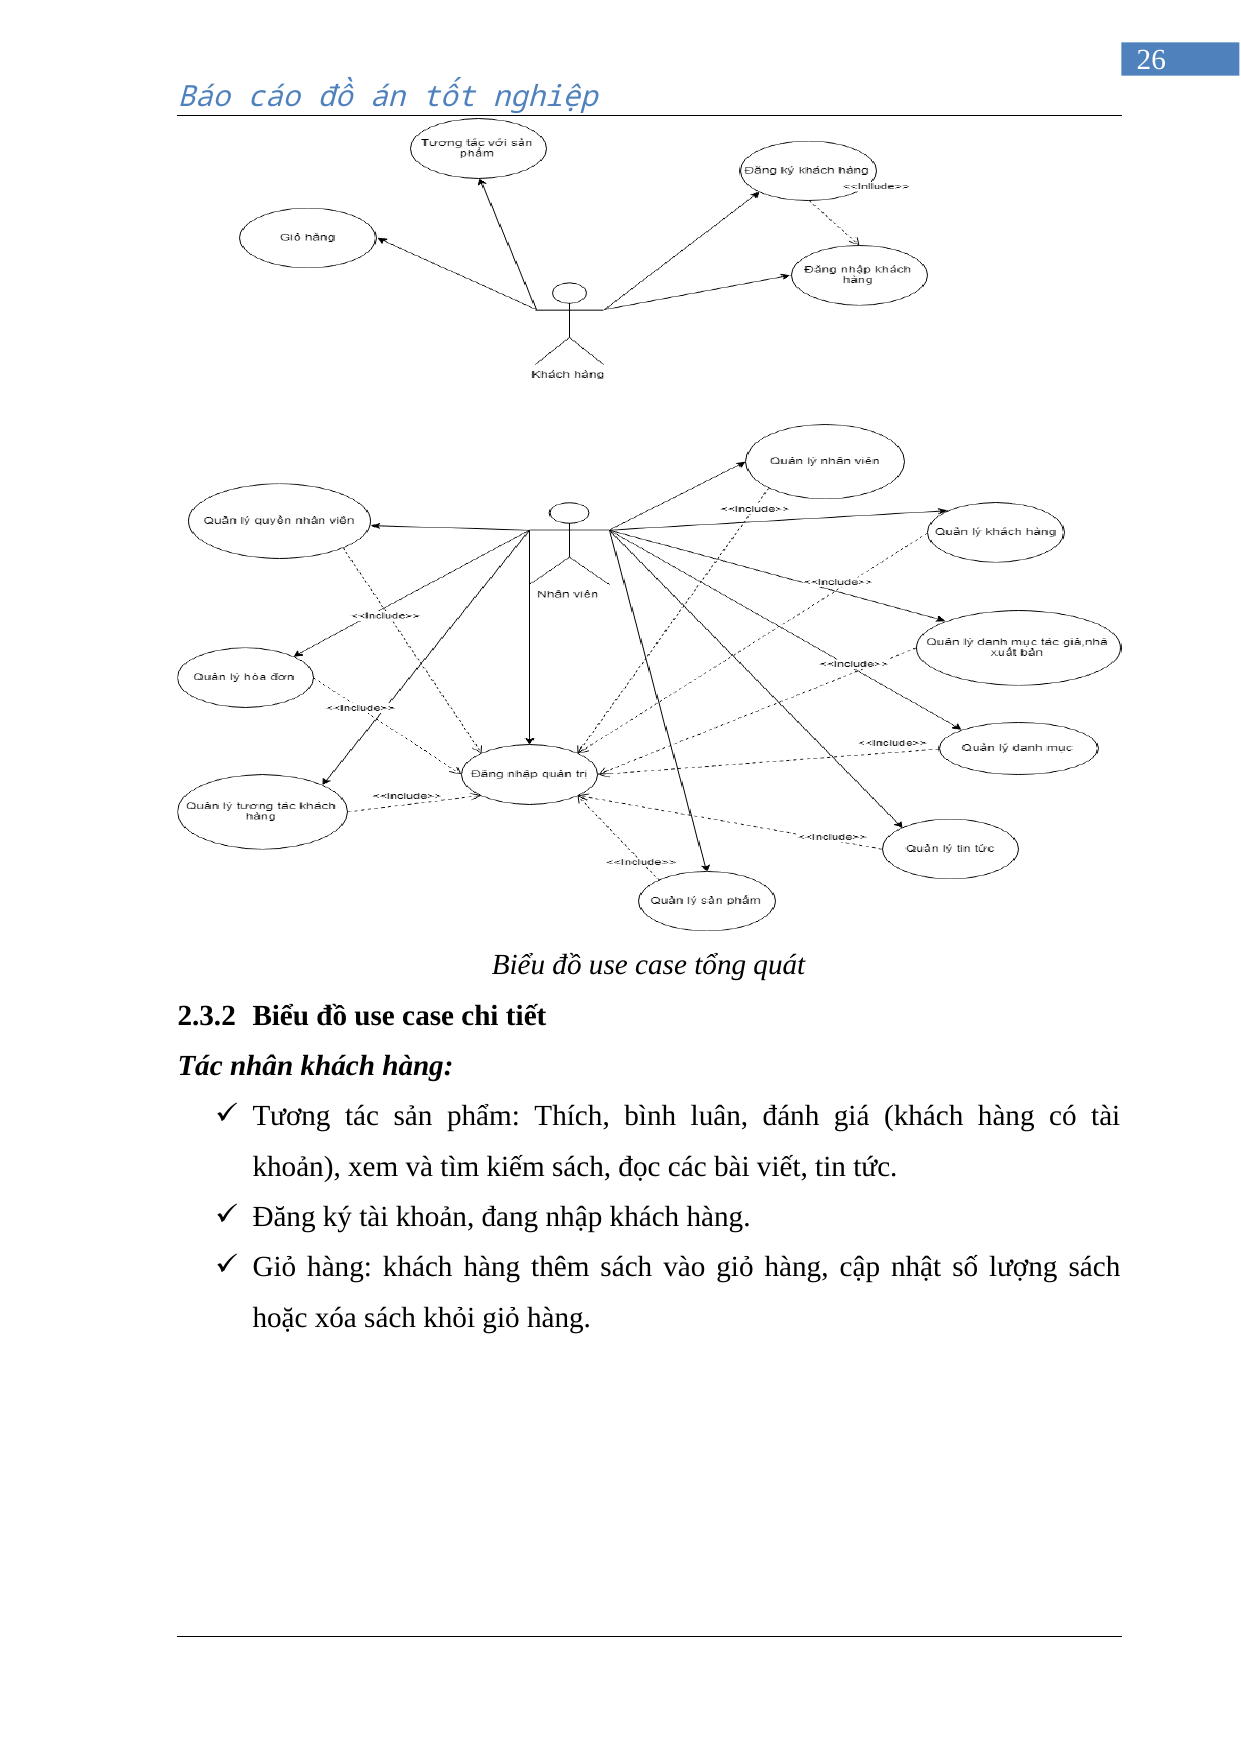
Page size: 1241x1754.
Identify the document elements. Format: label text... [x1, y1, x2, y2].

text Biểu đồ use case tổng quát [177, 947, 1122, 981]
subtitle Biểu đồ use case chi tiết [177, 998, 1122, 1031]
list Giỏ hàng: khách hàng thêm sách vào giỏ hàng, cập nhật số lượng sách hoặc xóa sách khỏi giỏ hàng. [215, 1249, 1122, 1333]
text Tác nhân khách hàng: [177, 1048, 1122, 1082]
list Tương tác sản phẩm: Thích, bình luân, đánh giá (khách hàng có tài khoản), xem và tìm kiếm sách, đọc các bài viết, tin tức. [215, 1098, 1122, 1182]
list Đăng ký tài khoản, đang nhập khách hàng. [215, 1199, 1122, 1233]
picture [177, 118, 1122, 931]
